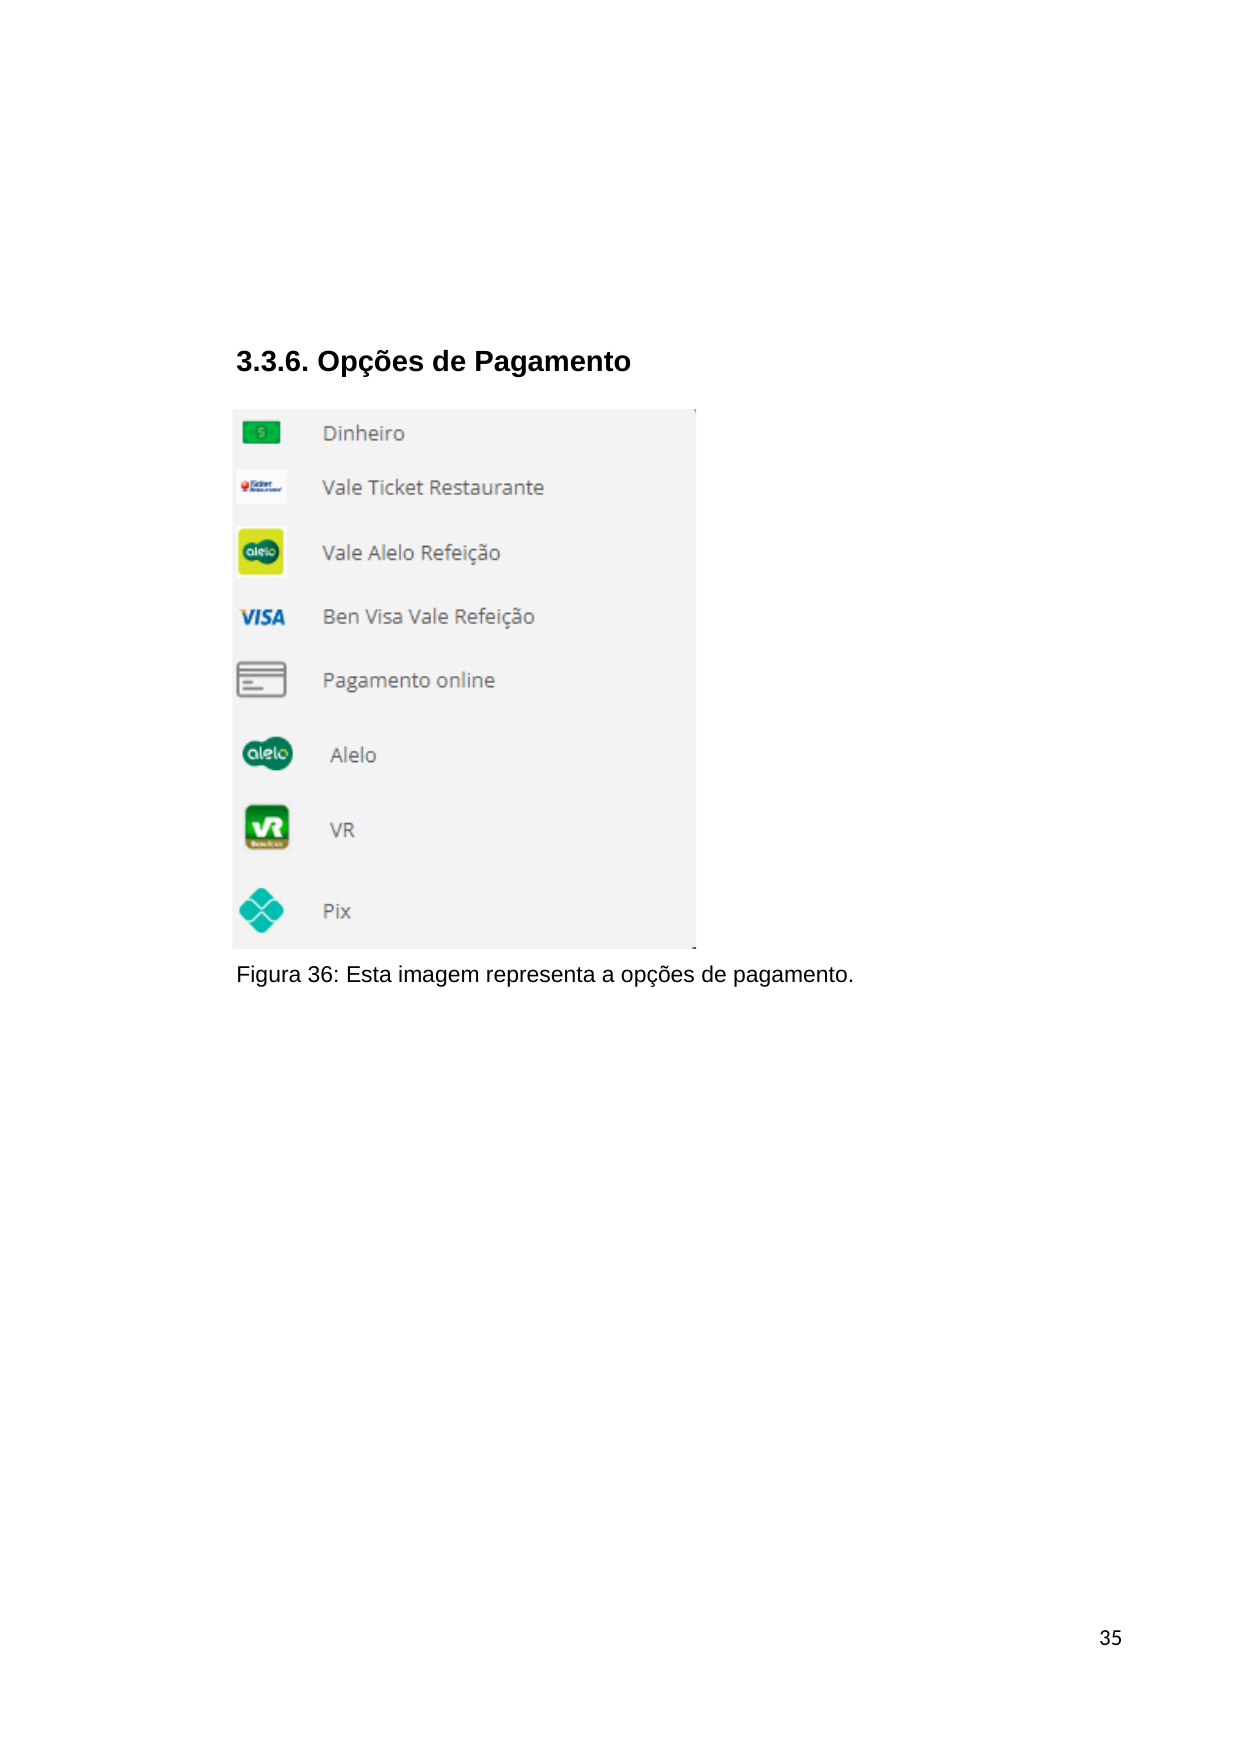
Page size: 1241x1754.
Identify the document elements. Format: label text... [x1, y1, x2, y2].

picture [232, 409, 697, 949]
text Figura 36: Esta imagem representa a opções de pagamento. [177, 961, 1122, 988]
subtitle 3.3.6. Opções de Pagamento [177, 344, 1122, 378]
